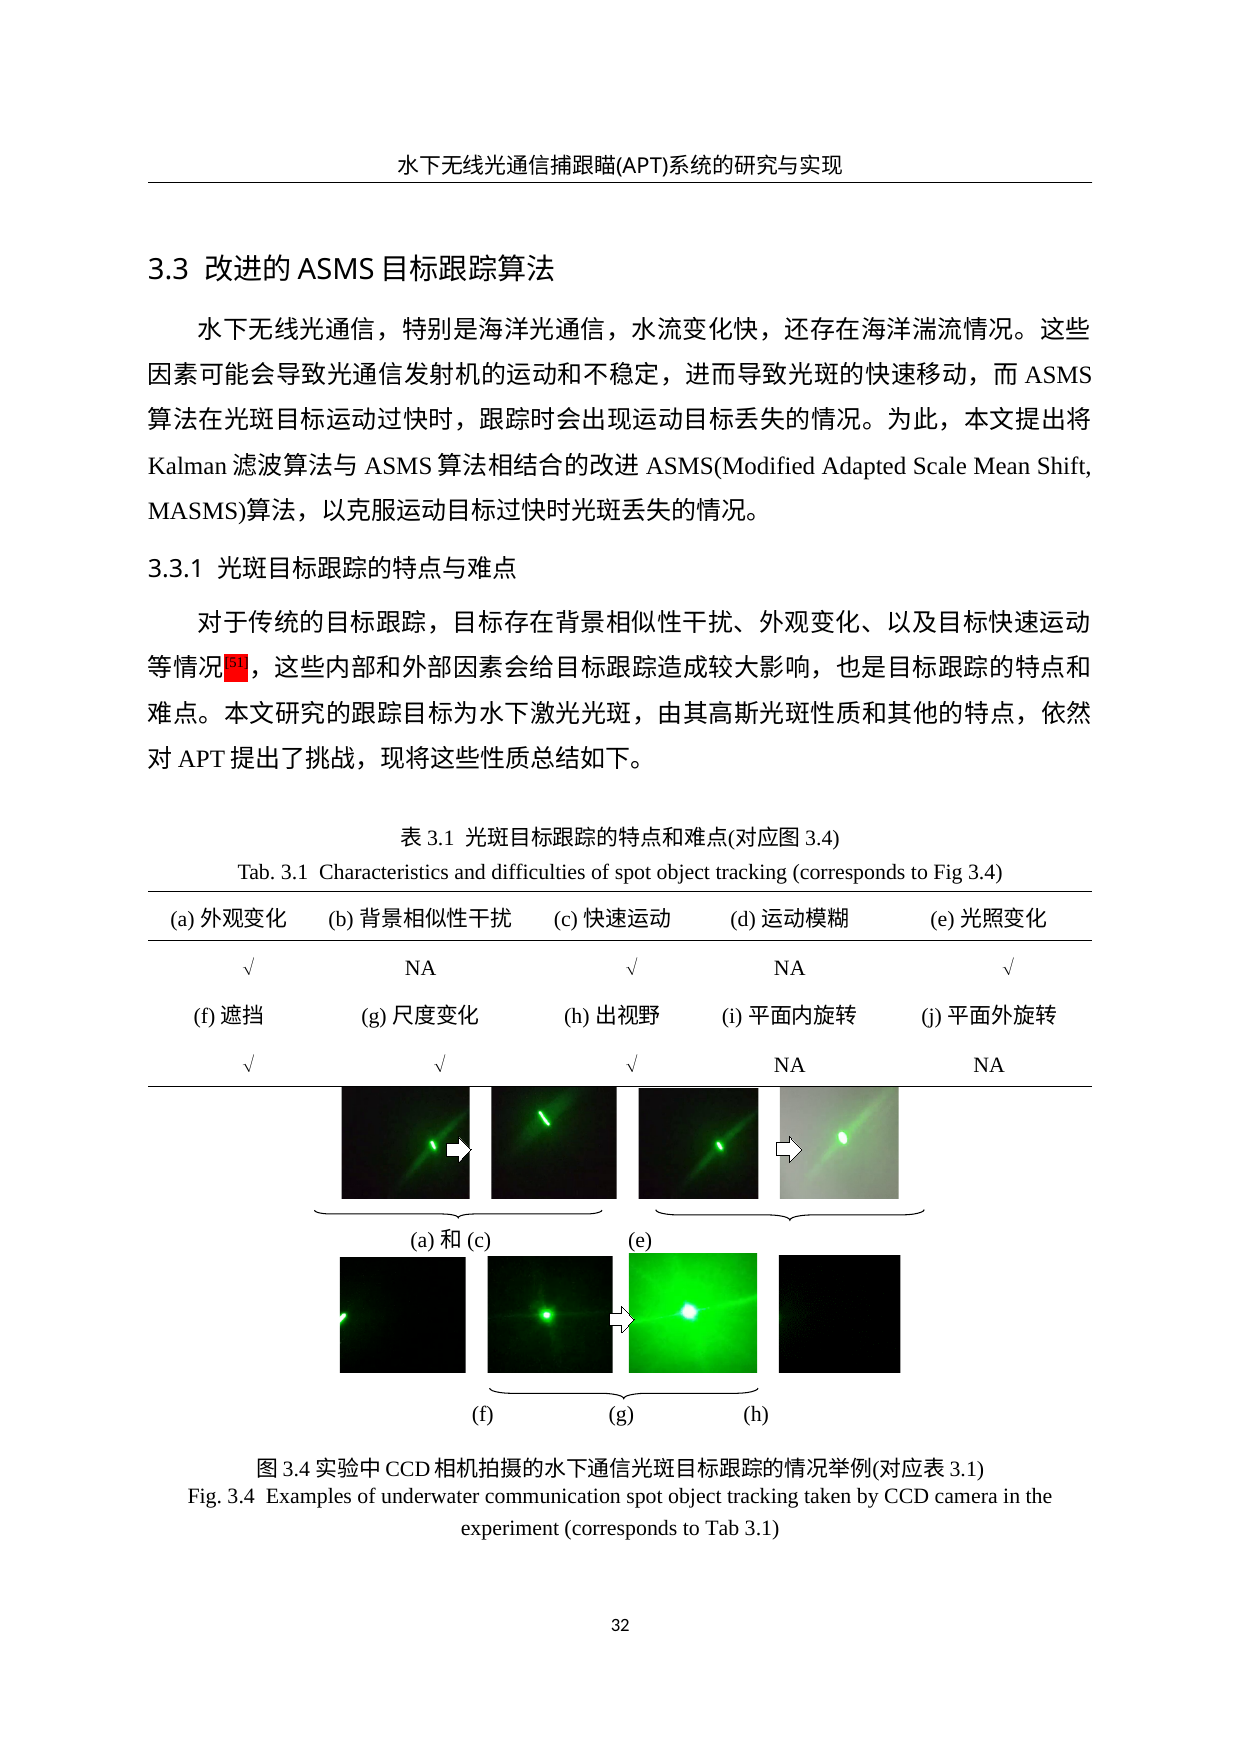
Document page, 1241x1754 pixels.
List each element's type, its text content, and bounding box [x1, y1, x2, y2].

subtitle 3.3.1 光斑目标跟踪的特点与难点 [148, 548, 1092, 584]
table_cell [531, 941, 693, 989]
text (a) 和 (c) (e) [148, 1222, 1092, 1254]
table_cell NA [694, 941, 885, 989]
table_header (b) 背景相似性干扰 [310, 892, 531, 940]
text 3.3 改进的ASMS目标跟踪算法 [148, 246, 1092, 288]
table_cell NA [310, 941, 531, 989]
picture [491, 1087, 617, 1199]
table_header (d) 运动模糊 [694, 892, 885, 940]
table_cell (j) 平面外旋转 [885, 990, 1092, 1038]
text (f) (g) (h) [148, 1401, 1092, 1426]
text Tab. 3.1 Characteristics and difficulties of spot object tracking (corresponds to Fig 3.4) [148, 859, 1092, 884]
text 水下无线光通信，特别是海洋光通信，水流变化快，还存在海洋湍流情况。这些因素可能会导致光通信发射机的运动和不稳定，进而导致光斑的快速移动，而ASMS算法在光斑目标运动过快时，跟踪时会出现运动目标丢失的情况。为此，本文提出将Kalman滤波算法与ASMS算法相结合的改进ASMS(Modified Adapted Scale Mean Shift, MASMS)算法，以克服运动目标过快时光斑丢失的情况。 [148, 309, 1092, 527]
picture [779, 1087, 899, 1199]
text 对于传统的目标跟踪，目标存在背景相似性干扰、外观变化、以及目标快速运动等情况[51]，这些内部和外部因素会给目标跟踪造成较大影响，也是目标跟踪的特点和难点。本文研究的跟踪目标为水下激光光斑，由其高斯光斑性质和其他的特点，依然对APT提出了挑战，现将这些性质总结如下。 [148, 603, 1092, 775]
table_cell (f) 遮挡 [148, 990, 309, 1038]
text 表3.1 光斑目标跟踪的特点和难点(对应图3.4) [148, 820, 1092, 851]
table_cell (g) 尺度变化 [310, 990, 531, 1038]
table_cell [148, 941, 309, 989]
table_header (c) 快速运动 [531, 892, 693, 940]
table_cell NA [885, 1038, 1092, 1086]
picture [638, 1088, 759, 1199]
table_cell [310, 1038, 531, 1086]
picture [341, 1087, 470, 1199]
table_cell (i) 平面内旋转 [694, 990, 885, 1038]
table_cell [531, 1038, 693, 1086]
table_cell [148, 1038, 309, 1086]
table_header (a) 外观变化 [148, 892, 309, 940]
picture [487, 1256, 613, 1373]
table_header (e) 光照变化 [885, 892, 1092, 940]
table_cell [885, 941, 1092, 989]
text 图3.4 实验中CCD相机拍摄的水下通信光斑目标跟踪的情况举例(对应表3.1) [148, 1451, 1092, 1483]
text Fig. 3.4 Examples of underwater communication spot object tracking taken by CCD camera in the experiment (corresponds to Tab 3.1) [148, 1483, 1092, 1540]
picture [628, 1253, 758, 1373]
picture [778, 1255, 901, 1373]
table_cell NA [694, 1038, 885, 1086]
picture [339, 1257, 466, 1373]
table_cell (h) 出视野 [531, 990, 693, 1038]
